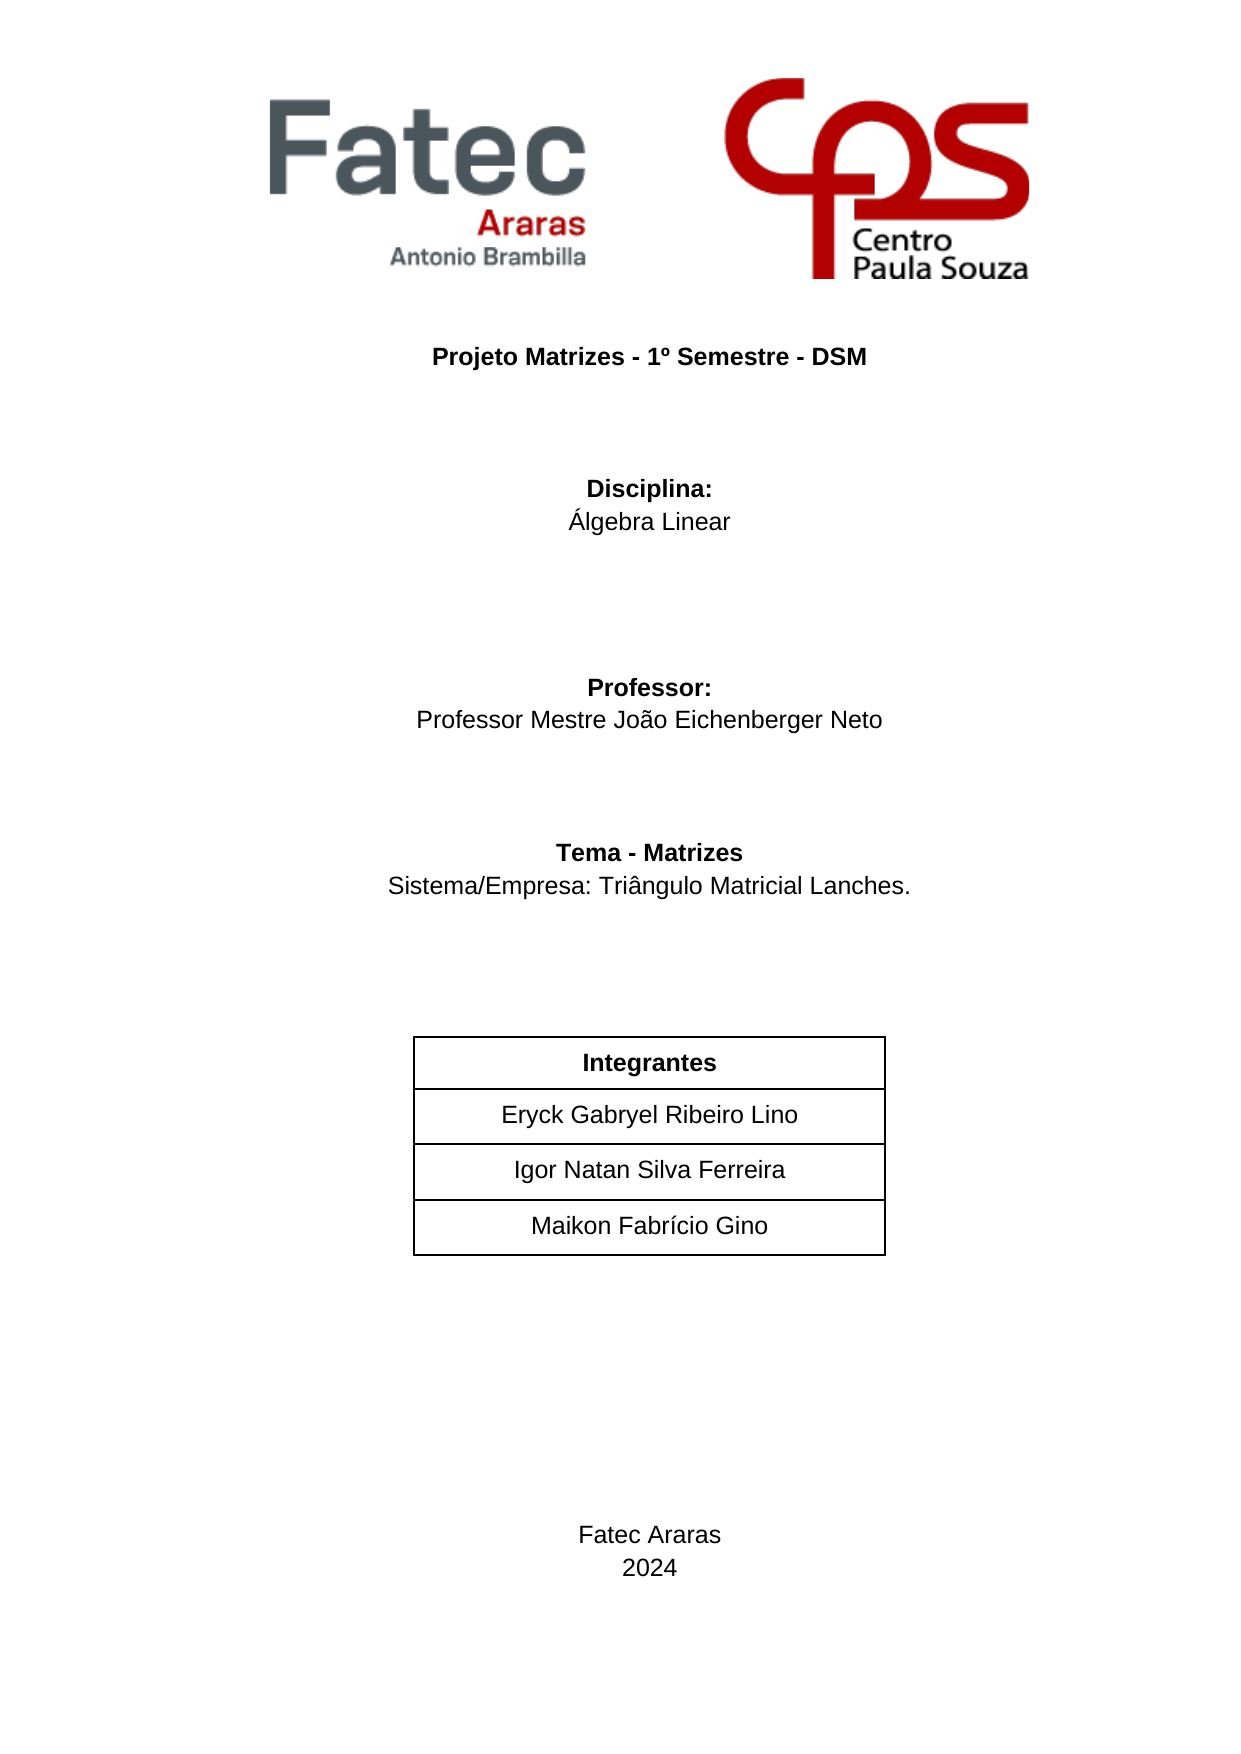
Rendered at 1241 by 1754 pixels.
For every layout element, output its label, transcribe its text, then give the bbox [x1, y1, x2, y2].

table_cell Igor Natan Silva Ferreira [415, 1145, 884, 1198]
text Professor: [177, 672, 1122, 701]
text Fatec Araras [177, 1520, 1122, 1549]
text Professor Mestre João Eichenberger Neto [177, 706, 1122, 734]
text Projeto Matrizes - 1º Semestre - DSM [177, 342, 1122, 371]
text 2024 [177, 1553, 1122, 1582]
text Tema - Matrizes [177, 838, 1122, 866]
text Disciplina: [177, 474, 1122, 503]
table_header Integrantes [415, 1038, 884, 1087]
text Sistema/Empresa: Triângulo Matricial Lanches. [177, 871, 1122, 899]
table_cell Eryck Gabryel Ribeiro Lino [415, 1090, 884, 1143]
text Álgebra Linear [177, 507, 1122, 536]
picture [269, 78, 1030, 279]
table_cell Maikon Fabrício Gino [415, 1201, 884, 1254]
